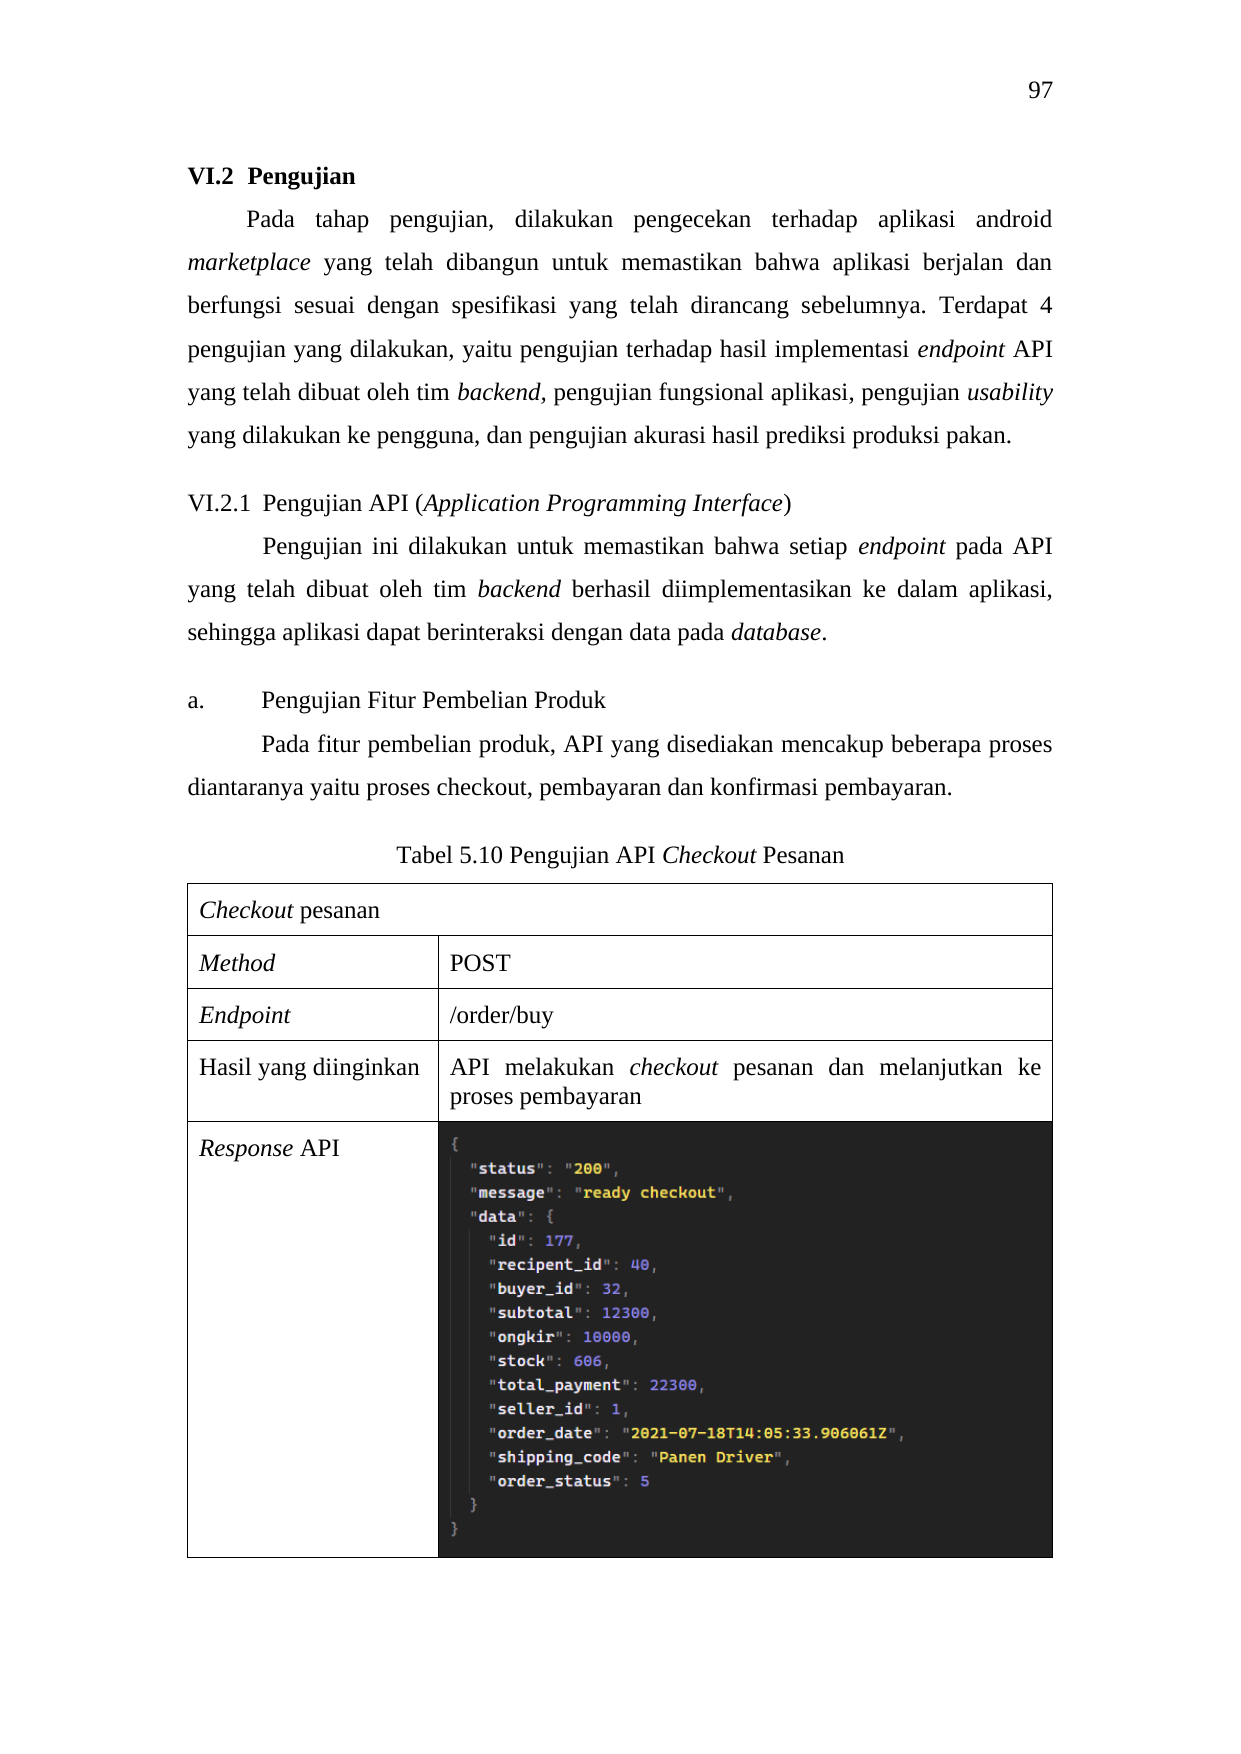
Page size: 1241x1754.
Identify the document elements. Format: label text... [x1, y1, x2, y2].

table_cell Hasil yang diinginkan [188, 1041, 438, 1121]
table_cell Method [188, 936, 438, 988]
picture [449, 1133, 1042, 1546]
subtitle Pengujian [187, 161, 1053, 190]
text Pada tahap pengujian, dilakukan pengecekan terhadap aplikasi android marketplace yang telah dibangun untuk memastikan bahwa aplikasi berjalan dan berfungsi sesuai dengan spesifikasi yang telah dirancang sebelumnya. Terdapat 4 pengujian yang dilakukan, yaitu pengujian terhadap hasil implementasi endpoint API yang telah dibuat oleh tim backend, pengujian fungsional aplikasi, pengujian usability yang dilakukan ke pengguna, dan pengujian akurasi hasil prediksi produksi pakan. [187, 204, 1053, 449]
table_cell POST [439, 936, 1052, 988]
table_cell [439, 1122, 1052, 1557]
table_header Checkout pesanan [188, 884, 1052, 935]
list Pengujian Fitur Pembelian Produk [187, 686, 1053, 714]
text Pengujian ini dilakukan untuk memastikan bahwa setiap endpoint pada API yang telah dibuat oleh tim backend berhasil diimplementasikan ke dalam aplikasi, sehingga aplikasi dapat berinteraksi dengan data pada database. [187, 531, 1053, 646]
table_cell Response API [188, 1122, 438, 1557]
table_cell Endpoint [188, 989, 438, 1040]
subtitle Pengujian API (Application Programming Interface) [187, 488, 1053, 517]
table_cell /order/buy [439, 989, 1052, 1040]
text Pada fitur pembelian produk, API yang disediakan mencakup beberapa proses diantaranya yaitu proses checkout, pembayaran dan konfirmasi pembayaran. [187, 729, 1053, 801]
table_cell API melakukan checkout pesanan dan melanjutkan ke proses pembayaran [439, 1041, 1052, 1121]
